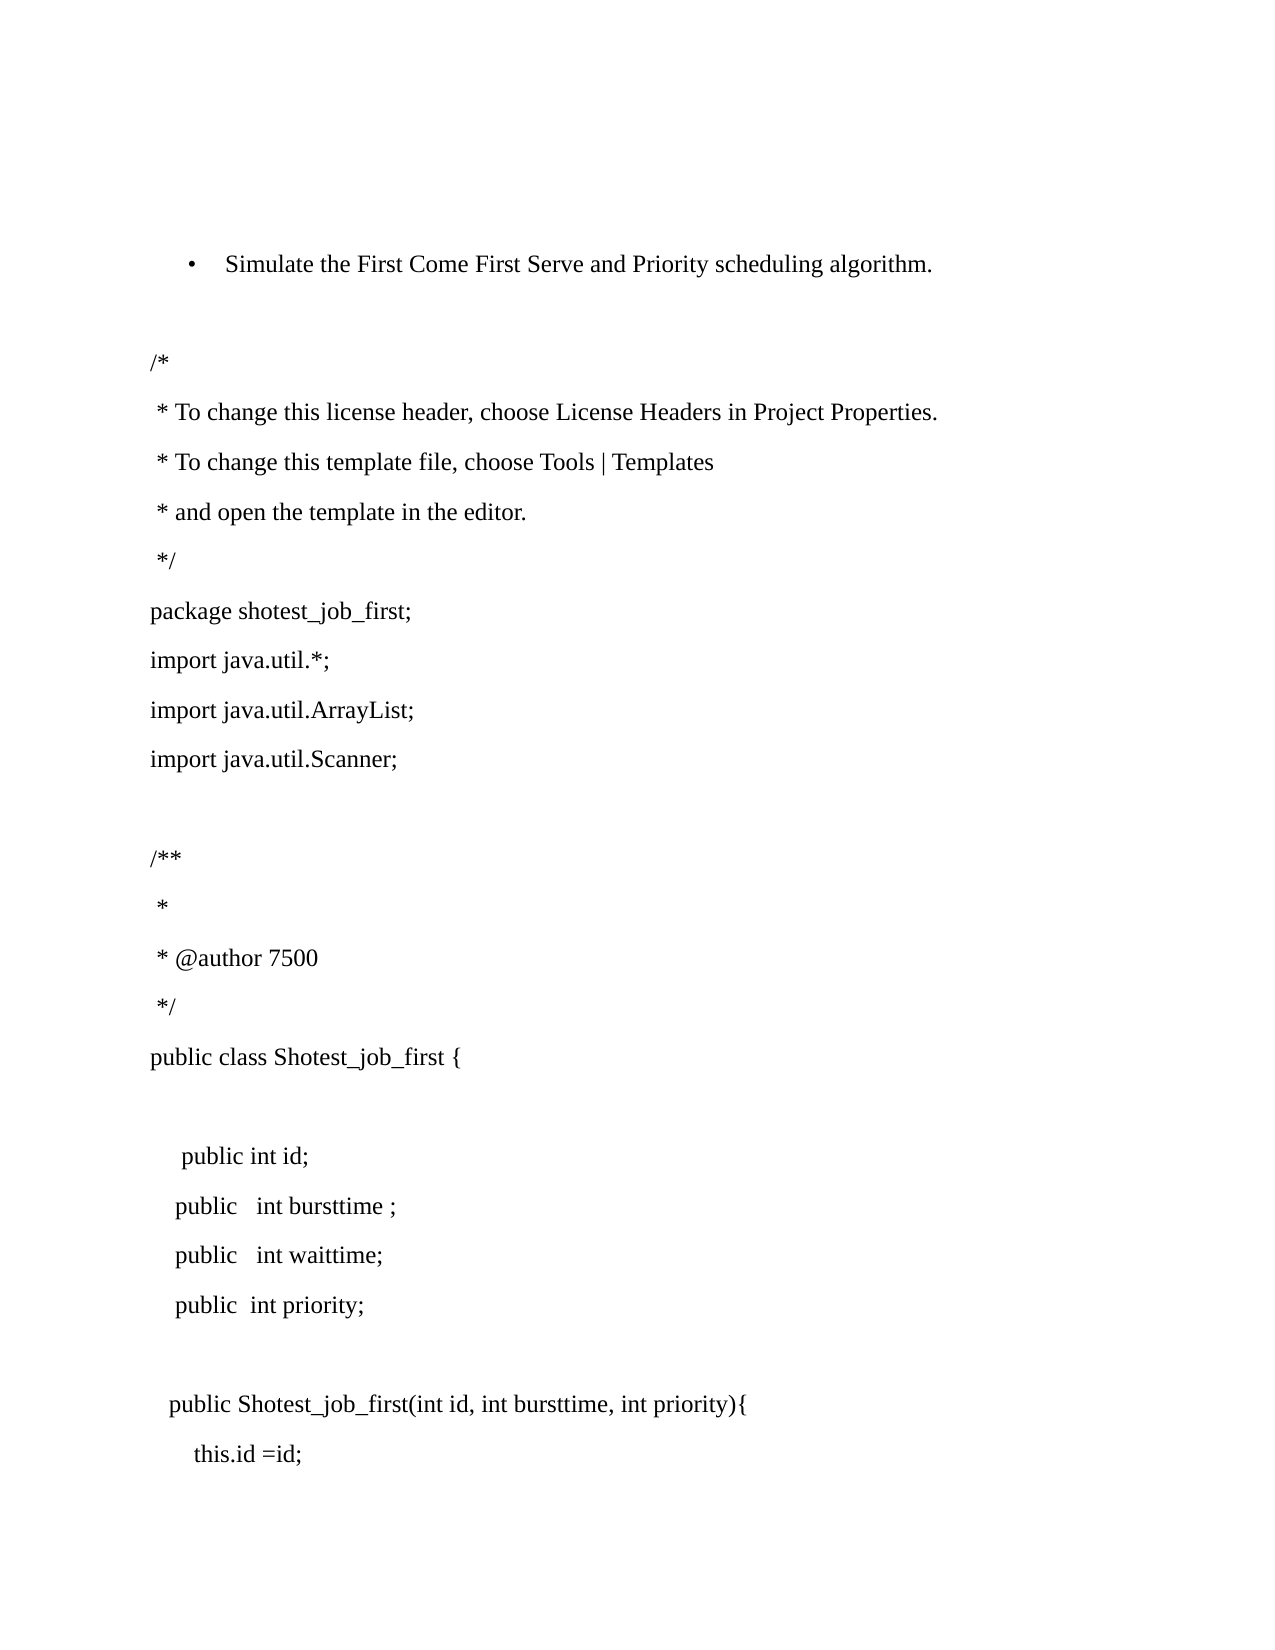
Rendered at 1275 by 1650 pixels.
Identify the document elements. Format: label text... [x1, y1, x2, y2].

text /* [150, 348, 1125, 377]
list Simulate the First Come First Serve and Priority scheduling algorithm. [187, 249, 1125, 278]
text public int bursttime ; [150, 1191, 1125, 1220]
text * To change this license header, choose License Headers in Project Properties. [150, 398, 1125, 427]
text import java.util.ArrayList; [150, 695, 1125, 724]
text import java.util.Scanner; [150, 745, 1125, 774]
text import java.util.*; [150, 646, 1125, 674]
text public int waittime; [150, 1241, 1125, 1269]
text * To change this template file, choose Tools | Templates [150, 447, 1125, 476]
text * @author 7500 [150, 943, 1125, 972]
text public class Shotest_job_first { [150, 1042, 1125, 1071]
text * [150, 894, 1125, 922]
text public int id; [150, 1142, 1125, 1170]
text */ [150, 547, 1125, 575]
text public int priority; [150, 1290, 1125, 1319]
text this.id =id; [150, 1439, 1125, 1468]
text /** [150, 844, 1125, 873]
text package shotest_job_first; [150, 596, 1125, 625]
text public Shotest_job_first(int id, int bursttime, int priority){ [150, 1389, 1125, 1418]
text * and open the template in the editor. [150, 497, 1125, 526]
text */ [150, 993, 1125, 1022]
